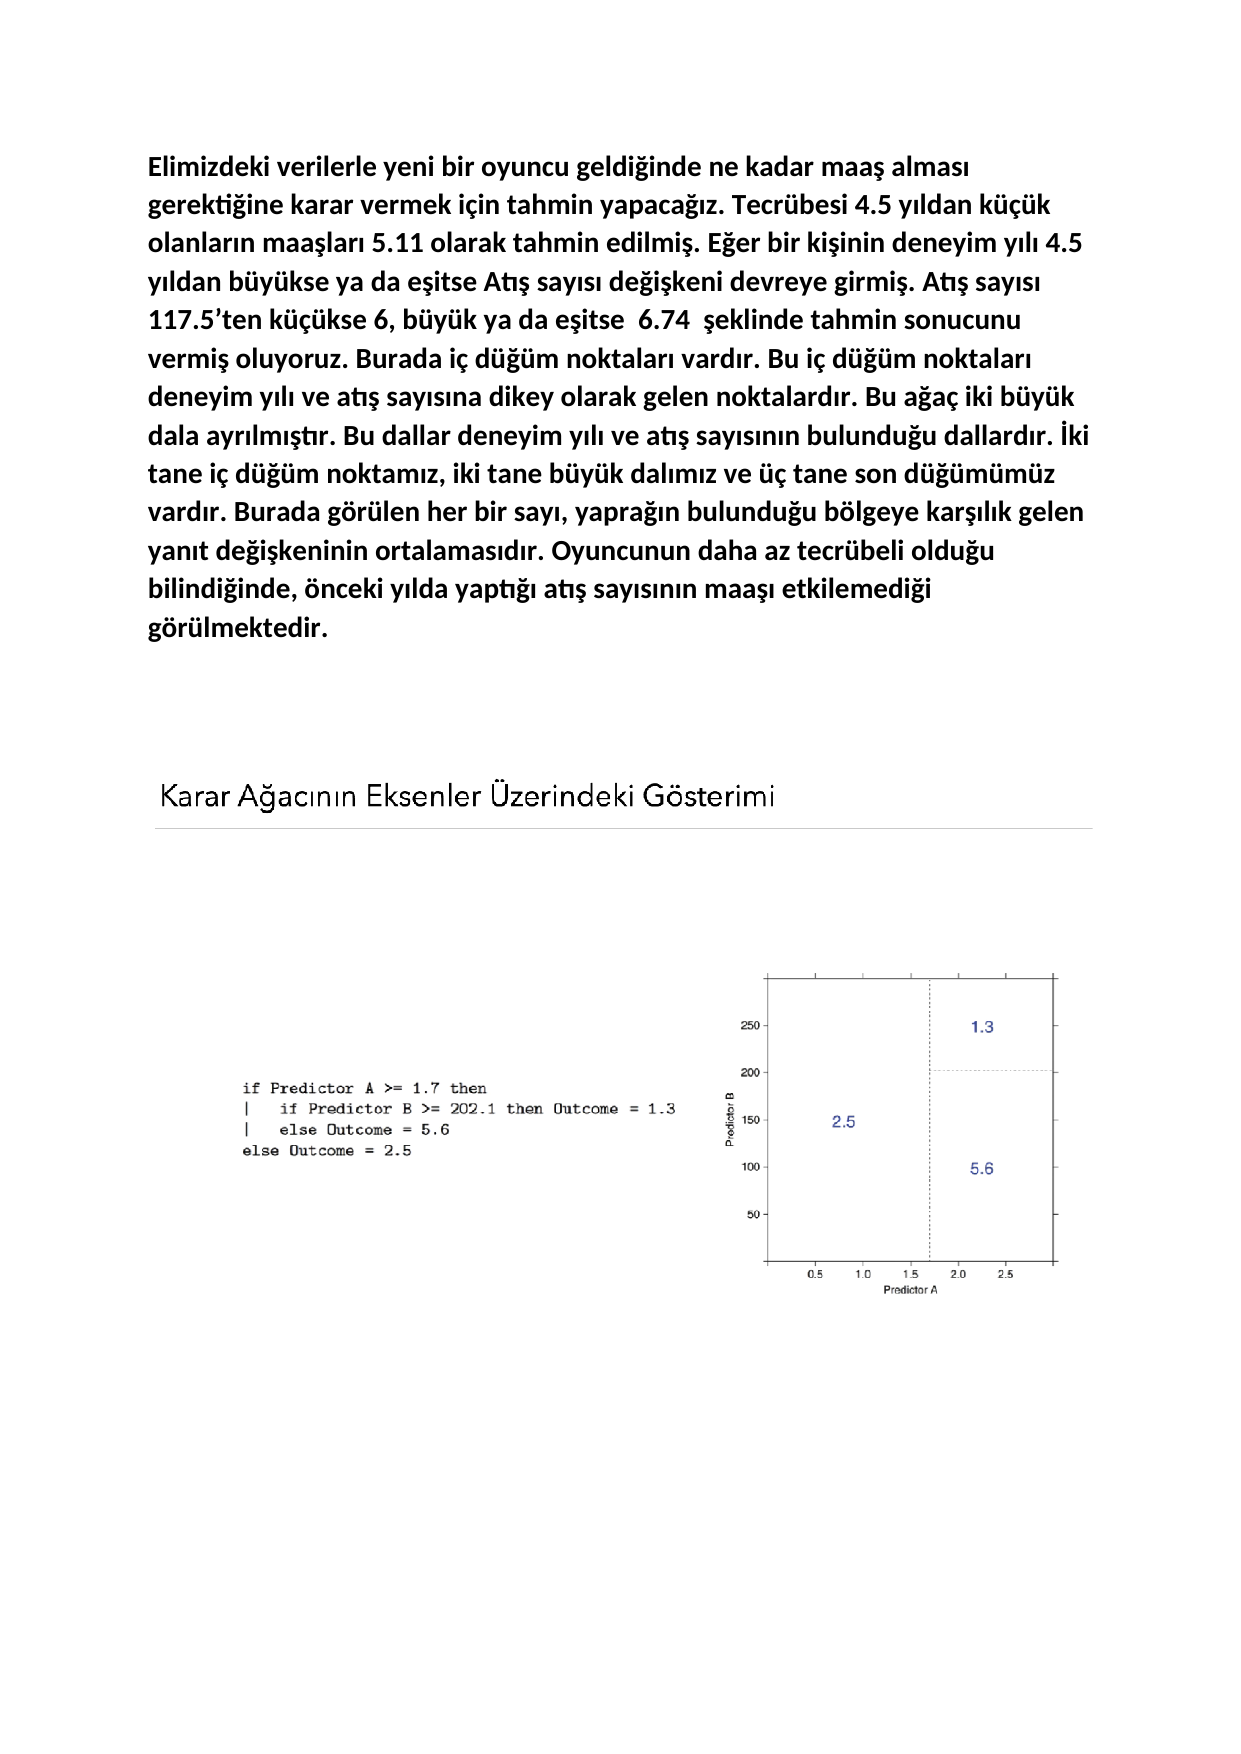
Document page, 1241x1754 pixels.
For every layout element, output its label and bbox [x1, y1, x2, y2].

picture [147, 774, 1093, 1310]
text [148, 148, 1093, 644]
